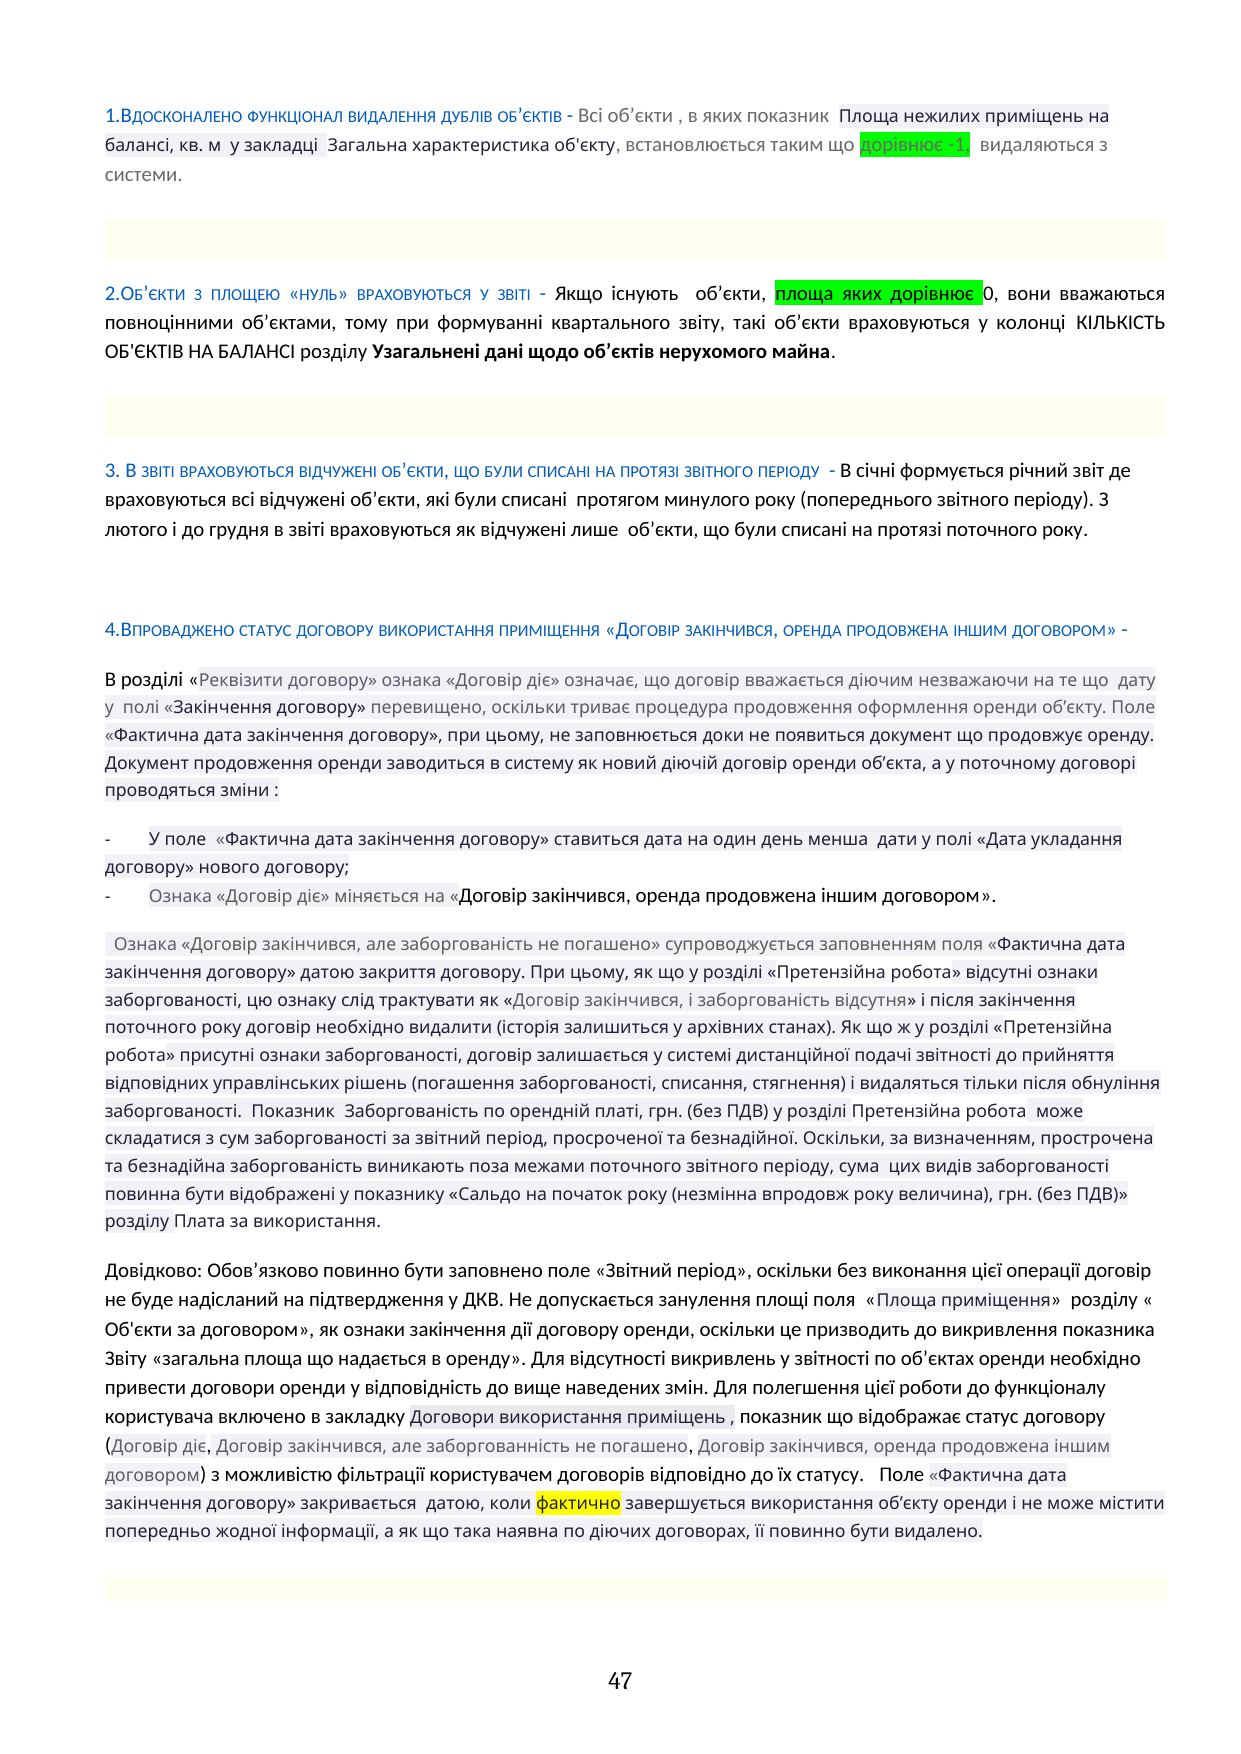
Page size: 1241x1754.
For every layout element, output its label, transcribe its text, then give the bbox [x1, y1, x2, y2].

list У поле «Фактична дата закінчення договору» ставиться дата на один день менша дати у полі «Дата укладання договору» нового договору; [104, 826, 1168, 878]
text 3. В звіті враховуються відчужені об’єкти, що були списані на протязі звітного періоду - В січні формується річний звіт де враховуються всі відчужені об’єкти, які були списані протягом минулого року (попереднього звітного періоду). З лютого і до грудня в звіті враховуються як відчужені лише об’єкти, що були списані на протязі поточного року. [104, 457, 1165, 541]
text Ознака «Договір закінчився, але заборгованість не погашено» супроводжується заповненням поля «Фактична дата закінчення договору» датою закриття договору. При цьому, як що у розділі «Претензійна робота» відсутні ознаки заборгованості, цю ознаку слід трактувати як «Договір закінчився, і заборгованість відсутня» і після закінчення поточного року договір необхідно видалити (історія залишиться у архівних станах). Як що ж у розділі «Претензійна робота» присутні ознаки заборгованості, договір залишається у системі дистанційної подачі звітності до прийняття відповідних управлінських рішень (погашення заборгованості, списання, стягнення) і видаляться тільки після обнуління заборгованості. Показник Заборгованість по орендній платі, грн. (без ПДВ) у розділі Претензійна робота може складатися з сум заборгованості за звітний період, просроченої та безнадійної. Оскільки, за визначенням, прострочена та безнадійна заборгованість виникають поза межами поточного звітного періоду, сума цих видів заборгованості повинна бути відображені у показнику «Сальдо на початок року (незмінна впродовж року величина), грн. (без ПДВ)» розділу Плата за використання. [104, 932, 1168, 1233]
text В розділі «Реквізити договору» ознака «Договір діє» означає, що договір вважається діючим незважаючи на те що дату у полі «Закінчення договору» перевищено, оскільки триває процедура продовження оформлення оренди об’єкту. Поле «Фактична дата закінчення договору», при цьому, не заповнюється доки не появиться документ що продовжує оренду. Документ продовження оренди заводиться в систему як новий діючій договір оренди об’єкта, а у поточному договорі проводяться зміни : [104, 666, 1165, 802]
text 4.Впроваджено статус договору використання приміщення «Договір закінчився, оренда продовжена іншим договором» - [104, 616, 1165, 641]
text Довідково: Обов’язково повинно бути заповнено поле «Звітний період», оскільки без виконання цієї операції договір не буде надісланий на підтвердження у ДКВ. Не допускається занулення площі поля «Площа приміщення» розділу « Об'єкти за договором», як ознаки закінчення дії договору оренди, оскільки це призводить до викривлення показника Звіту «загальна площа що надається в оренду». Для відсутності викривлень у звітності по об’єктах оренди необхідно привести договори оренди у відповідність до вище наведених змін. Для полегшення цієї роботи до функціоналу користувача включено в закладку Договори використання приміщень , показник що відображає статус договору (Договір діє, Договір закінчився, але заборгованність не погашено, Договір закінчився, оренда продовжена іншим договором) з можливістю фільтрації користувачем договорів відповідно до їх статусу. Поле «Фактична дата закінчення договору» закривається датою, коли фактично завершується використання об’єкту оренди і не може містити попередньо жодної інформації, а як що така наявна по діючих договорах, її повинно бути видалено. [104, 1257, 1165, 1542]
list Ознака «Договір діє» міняється на «Договір закінчився, оренда продовжена іншим договором». [104, 882, 1168, 907]
text 2.Об’єкти з площею «нуль» враховуються у звіті - Якщо існують об’єкти, площа яких дорівнює 0, вони вважаються повноцінними об’єктами, тому при формуванні квартального звіту, такі об’єкти враховуються у колонці КІЛЬКІСТЬ ОБ'ЄКТІВ НА БАЛАНСІ розділу Узагальнені дані щодо об’єктів нерухомого майна. [104, 280, 1165, 364]
text 1.Вдосконалено функціонал видалення дублів об’єктів - Всі об’єкти , в яких показник Площа нежилих приміщень на балансі, кв. м у закладці Загальна характеристика об'єкту, встановлюється таким що дорівнює -1, видаляються з системи. [104, 102, 1165, 186]
